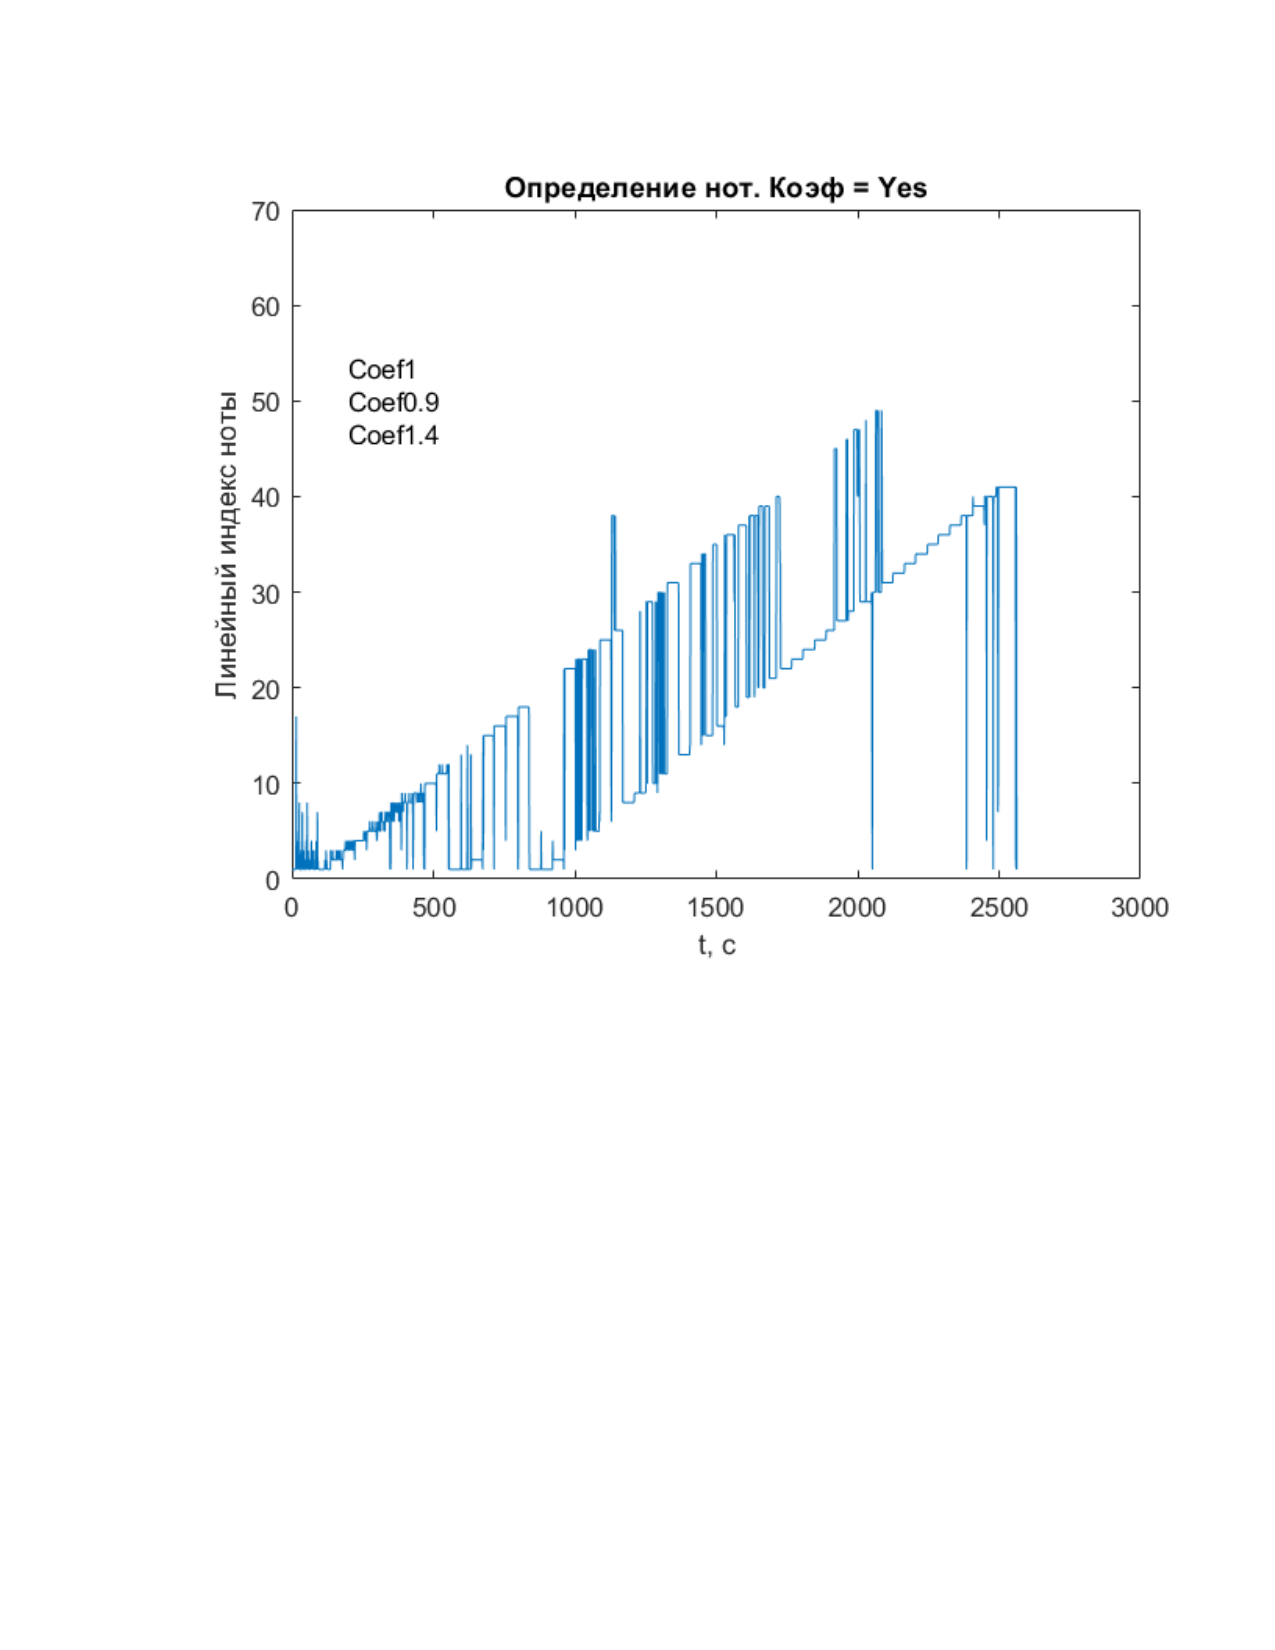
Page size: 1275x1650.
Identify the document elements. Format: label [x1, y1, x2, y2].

picture [150, 150, 1244, 970]
